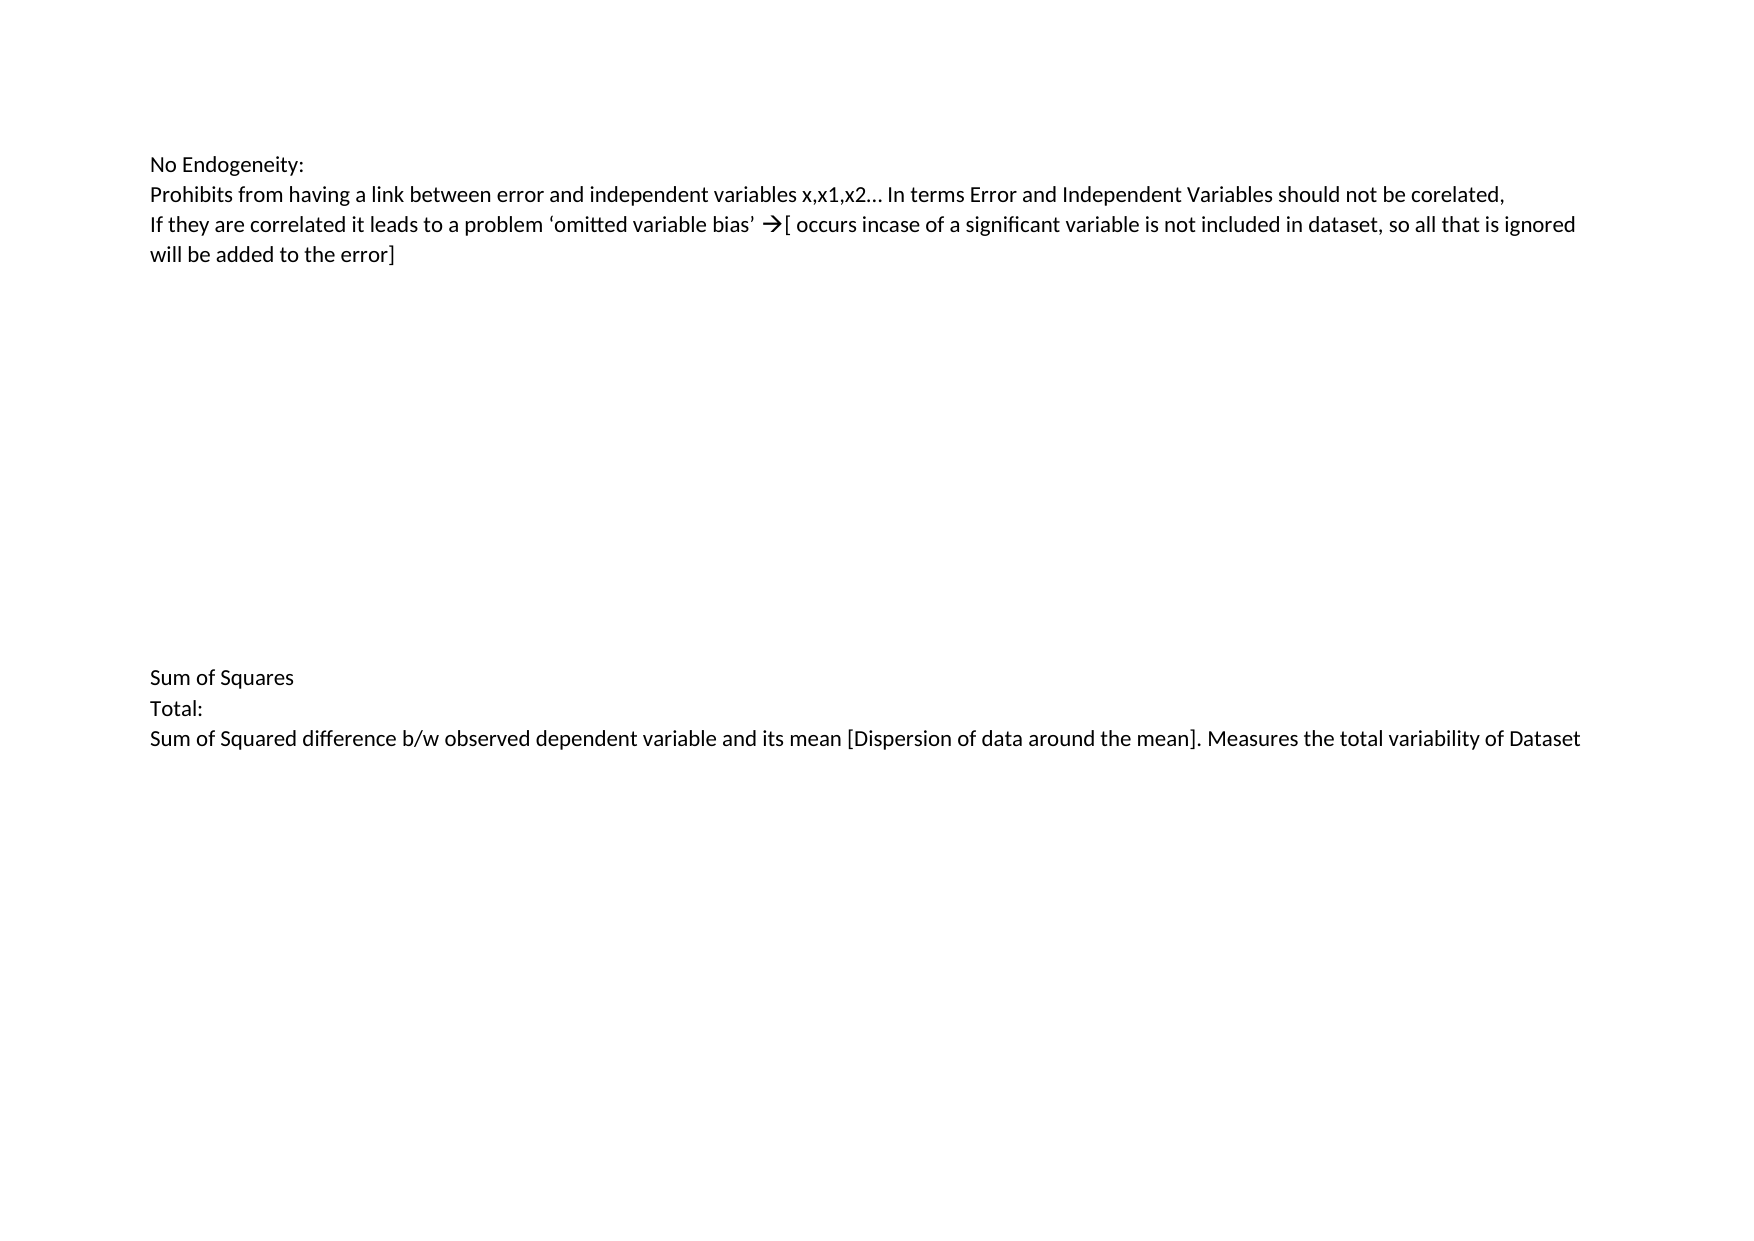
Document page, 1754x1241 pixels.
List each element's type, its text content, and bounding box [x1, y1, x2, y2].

text Prohibits from having a link between error and independent variables x,x1,x2… In terms Error and Independent Variables should not be corelated, [150, 180, 1604, 208]
text No Endogeneity: [150, 150, 1604, 178]
text Total: [150, 694, 1604, 722]
text Sum of Squares [150, 663, 1604, 692]
text If they are correlated it leads to a problem ‘omitted variable bias’ [ occurs incase of a significant variable is not included in dataset, so all that is ignored will be added to the error] [150, 210, 1604, 269]
text Sum of Squared difference b/w observed dependent variable and its mean [Dispersion of data around the mean]. Measures the total variability of Dataset [150, 724, 1604, 752]
